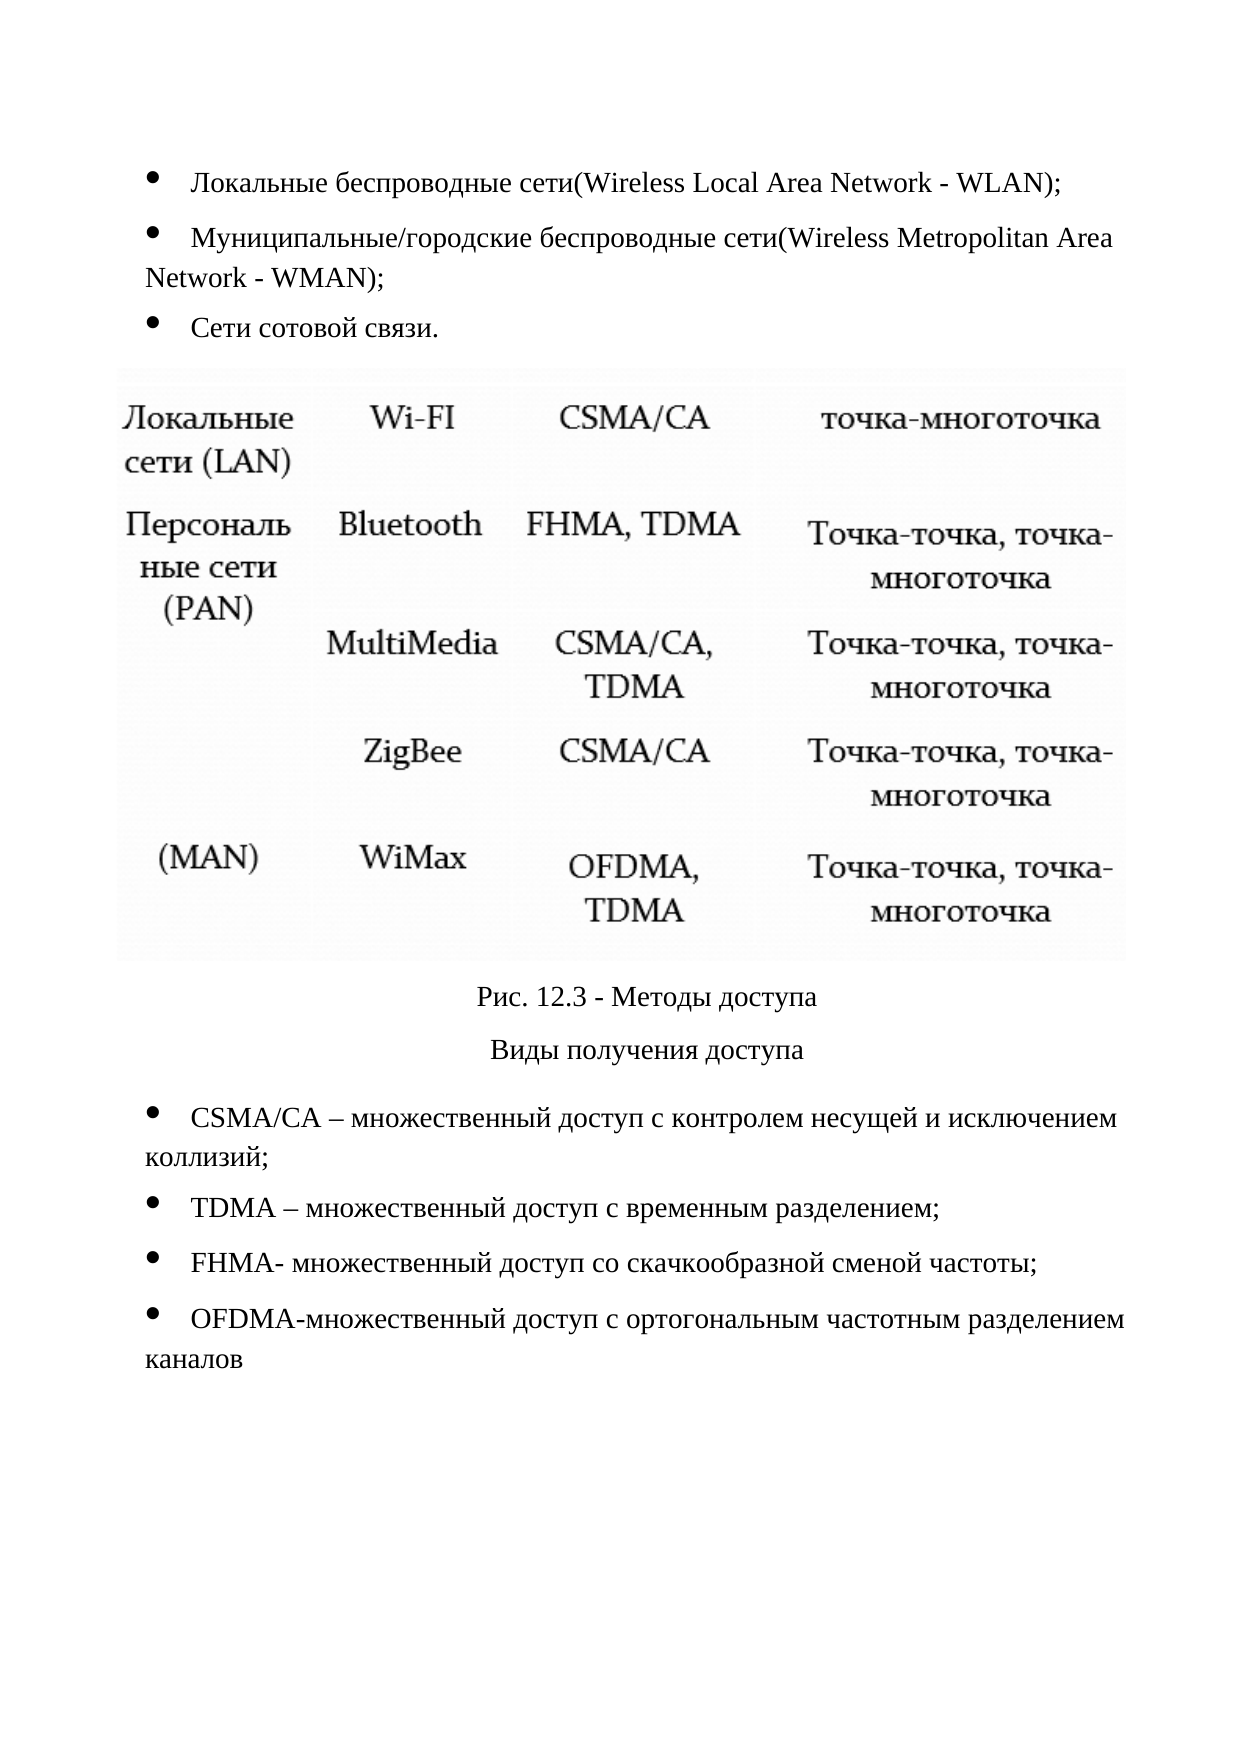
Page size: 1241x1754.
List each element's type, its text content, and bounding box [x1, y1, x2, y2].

picture [116, 368, 1127, 961]
text Рис. 12.3 - Методы доступа [117, 979, 1177, 1013]
text Виды получения доступа [117, 1032, 1177, 1066]
list TDMA – множественный доступ с временным разделением; [145, 1175, 1177, 1227]
list CSMA/CA – множественный доступ с контролем несущей и исключением коллизий; [145, 1085, 1177, 1173]
list Локальные беспроводные сети(Wireless Local Area Network - WLAN); [145, 150, 1177, 202]
list Сети сотовой связи. [145, 296, 1177, 347]
list FHMA- множественный доступ со скачкообразной сменой частоты; [145, 1231, 1177, 1282]
list OFDMA-множественный доступ с ортогональным частотным разделением каналов [145, 1287, 1177, 1374]
list Муниципальные/городские беспроводные сети(Wireless Metropolitan Area Network - WMAN); [145, 206, 1177, 293]
